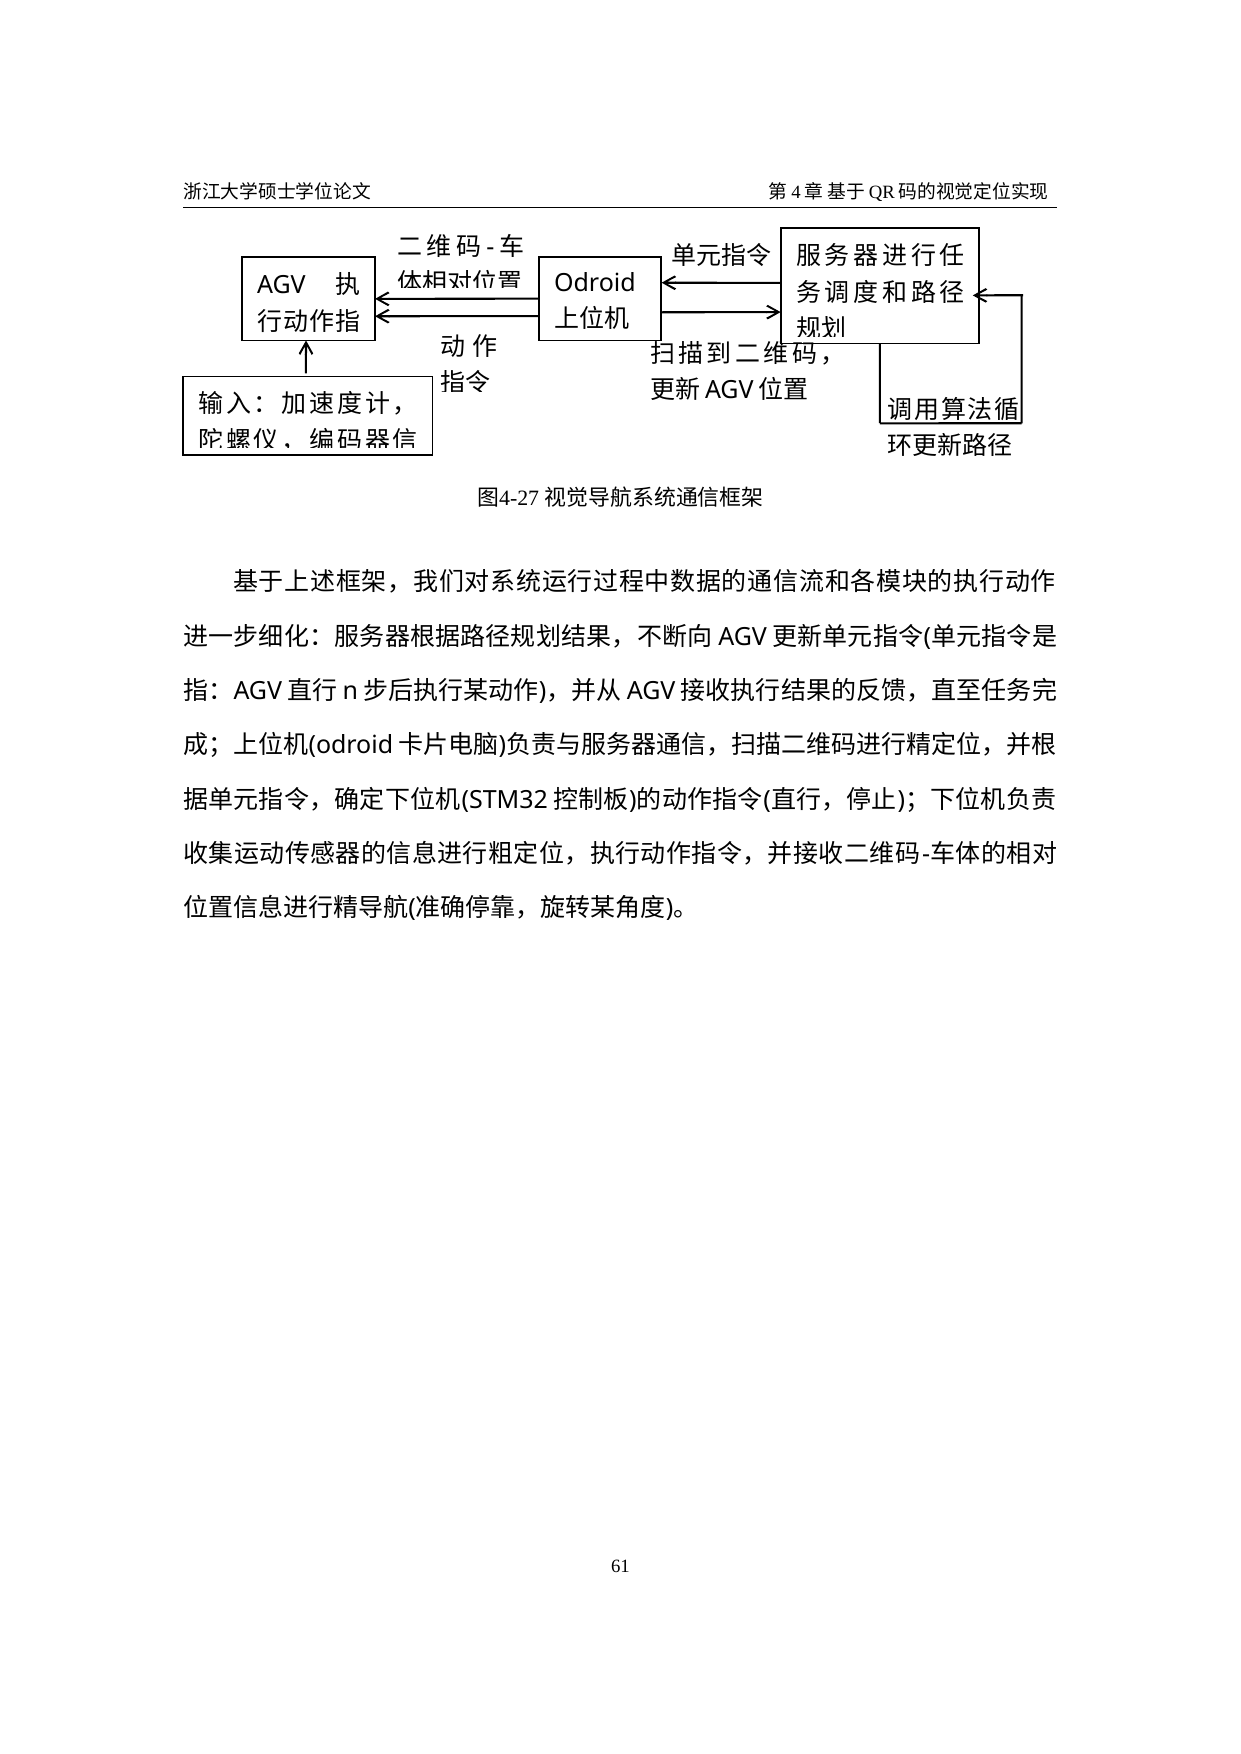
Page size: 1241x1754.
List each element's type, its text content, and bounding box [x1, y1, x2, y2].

text 基于上述框架，我们对系统运行过程中数据的通信流和各模块的执行动作进一步细化：服务器根据路径规划结果，不断向AGV更新单元指令(单元指令是指：AGV直行n步后执行某动作)，并从AGV接收执行结果的反馈，直至任务完成；上位机(odroid卡片电脑)负责与服务器通信，扫描二维码进行精定位，并根据单元指令，确定下位机(STM32控制板)的动作指令(直行，停止)；下位机负责收集运动传感器的信息进行粗定位，执行动作指令，并接收二维码-车体的相对位置信息进行精导航(准确停靠，旋转某角度)。 [183, 562, 1057, 924]
